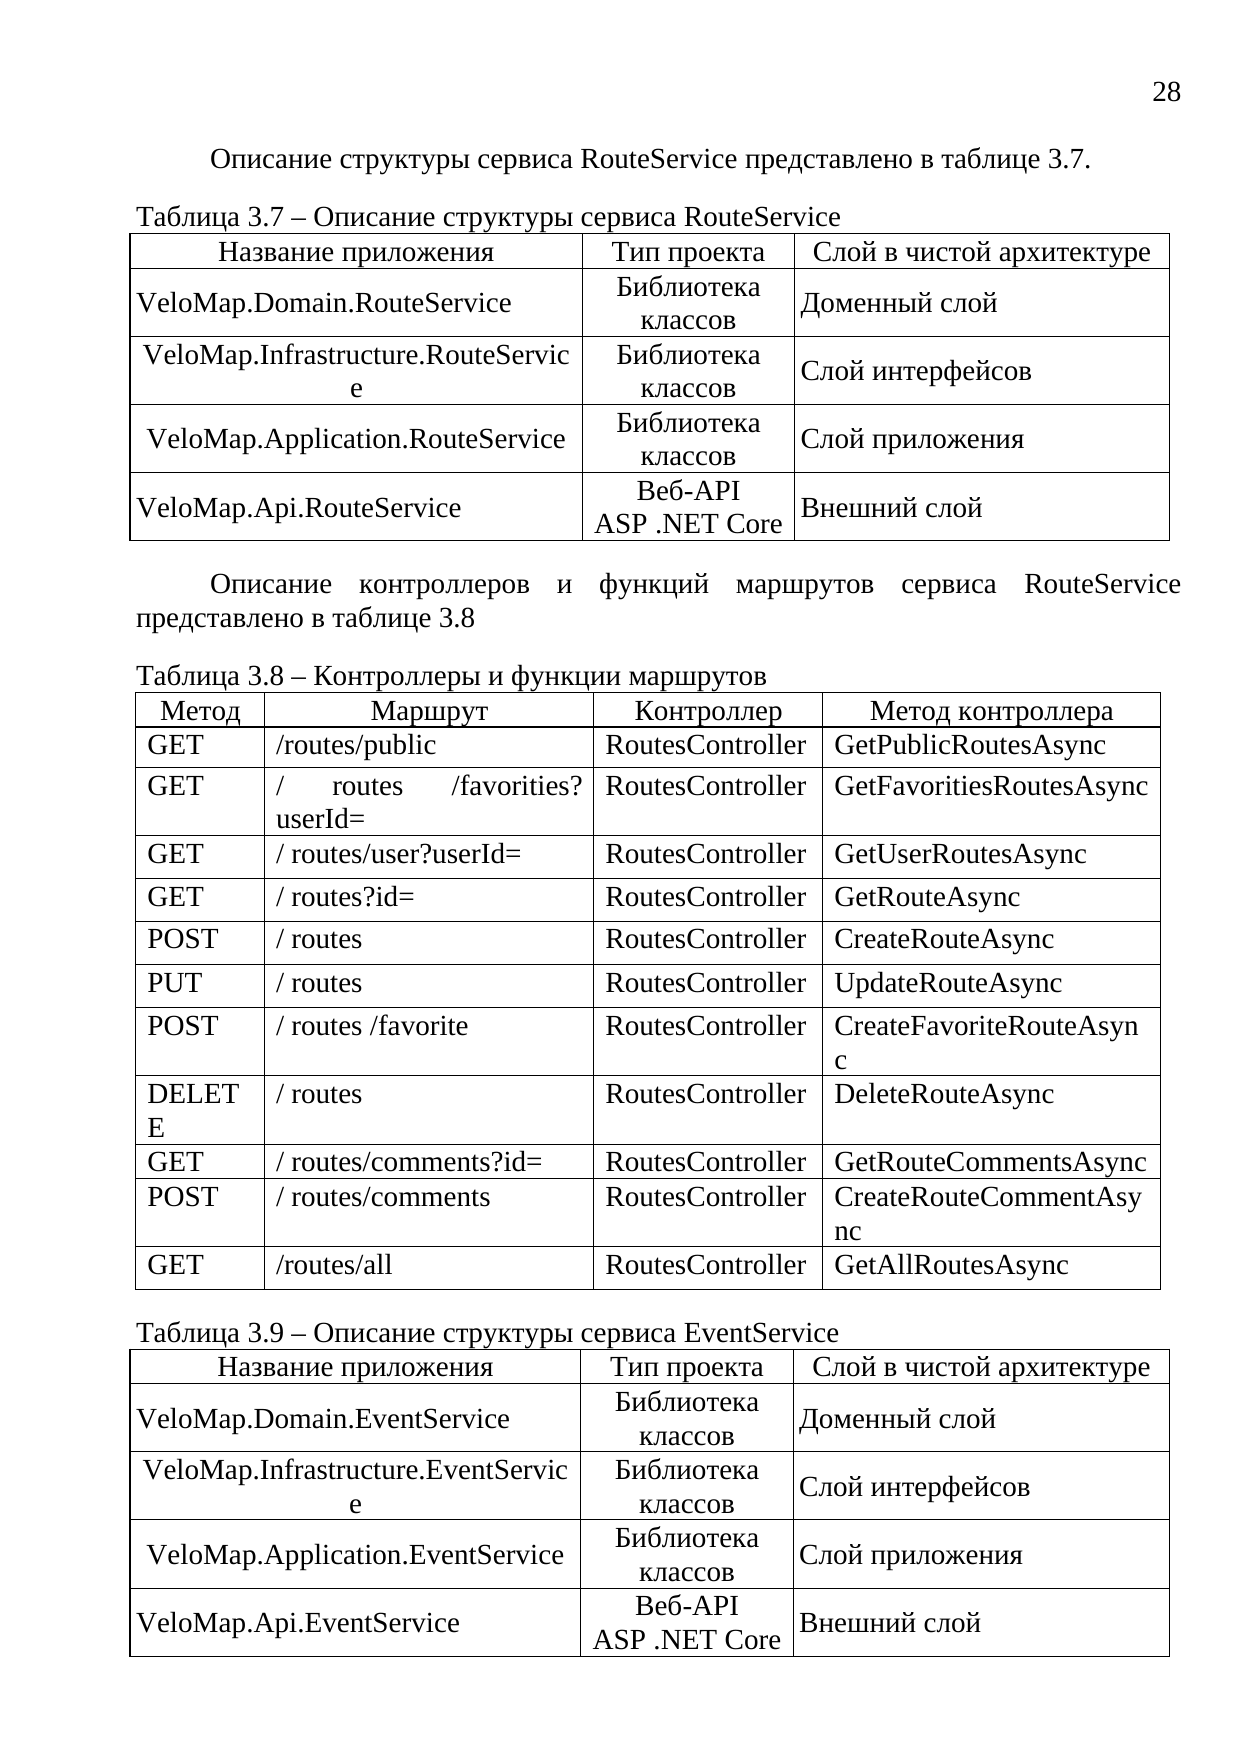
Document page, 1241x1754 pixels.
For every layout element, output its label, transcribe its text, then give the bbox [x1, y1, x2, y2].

table_cell GetRouteCommentsAsync [823, 1145, 1160, 1178]
table_cell RoutesController [594, 1145, 822, 1178]
table_cell / routes [265, 965, 593, 1007]
table_cell VeloMap.Domain.EventService [131, 1384, 580, 1451]
table_cell POST [136, 1008, 264, 1075]
table_cell GET [136, 728, 264, 767]
table_cell RoutesController [594, 879, 822, 921]
table_cell CreateFavoriteRouteAsync [823, 1008, 1160, 1075]
table_cell RoutesController [594, 836, 822, 878]
table_cell VeloMap.Application.RouteService [131, 405, 582, 472]
table_cell / routes /favorities?userId= [265, 768, 593, 835]
table_cell RoutesController [594, 1008, 822, 1075]
table_cell GetUserRoutesAsync [823, 836, 1160, 878]
table_cell RoutesController [594, 1179, 822, 1246]
table_cell RoutesController [594, 922, 822, 964]
text Описание структуры сервиса RouteService представлено в таблице 3.7. [136, 141, 1181, 174]
table_cell / routes?id= [265, 879, 593, 921]
table_cell Внешний слой [795, 473, 1169, 540]
table_cell / routes/user?userId= [265, 836, 593, 878]
table_cell /routes/all [265, 1247, 593, 1289]
table_cell DELETE [136, 1076, 264, 1143]
table_cell Библиотека классов [583, 269, 794, 336]
table_header Тип проекта [581, 1350, 793, 1383]
table_cell GetRouteAsync [823, 879, 1160, 921]
text Таблица 3.9 – Описание структуры сервиса EventService [136, 1315, 1181, 1348]
table_cell / routes /favorite [265, 1008, 593, 1075]
table_cell PUT [136, 965, 264, 1007]
table_cell GET [136, 768, 264, 835]
table_cell Внешний слой [794, 1589, 1169, 1656]
table_header Название приложения [131, 1350, 580, 1383]
table_cell RoutesController [594, 768, 822, 835]
table_cell RoutesController [594, 728, 822, 767]
table_cell / routes/comments [265, 1179, 593, 1246]
table_cell /routes/public [265, 728, 593, 767]
text Таблица 3.8 – Контроллеры и функции маршрутов [136, 658, 1181, 692]
table_cell VeloMap.Application.EventService [131, 1520, 580, 1587]
table_cell Библиотека классов [581, 1452, 793, 1519]
table_cell GET [136, 1145, 264, 1178]
table_cell CreateRouteAsync [823, 922, 1160, 964]
table_header Слой в чистой архитектуре [795, 234, 1169, 268]
table_cell Слой приложения [795, 405, 1169, 472]
table_cell GET [136, 836, 264, 878]
table_cell VeloMap.Infrastructure.RouteService [131, 337, 582, 404]
table_cell GET [136, 879, 264, 921]
table_cell Библиотека классов [583, 405, 794, 472]
table_cell VeloMap.Domain.RouteService [131, 269, 582, 336]
table_cell Библиотека классов [583, 337, 794, 404]
table_header Название приложения [131, 234, 582, 268]
table_cell Доменный слой [795, 269, 1169, 336]
table_header Метод [136, 693, 264, 726]
table_cell GET [136, 1247, 264, 1289]
table_cell RoutesController [594, 1247, 822, 1289]
table_cell RoutesController [594, 1076, 822, 1143]
table_cell VeloMap.Api.RouteService [131, 473, 582, 540]
table_header Контроллер [594, 693, 822, 726]
table_cell RoutesController [594, 965, 822, 1007]
table_cell GetFavoritiesRoutesAsync [823, 768, 1160, 835]
table_cell Слой интерфейсов [794, 1452, 1169, 1519]
table_cell POST [136, 922, 264, 964]
table_header Метод контроллера [823, 693, 1160, 726]
table_cell Слой приложения [794, 1520, 1169, 1587]
text Таблица 3.7 – Описание структуры сервиса RouteService [136, 199, 1181, 233]
table_cell VeloMap.Infrastructure.EventService [131, 1452, 580, 1519]
table_cell DeleteRouteAsync [823, 1076, 1160, 1143]
table_cell VeloMap.Api.EventService [131, 1589, 580, 1656]
table_cell CreateRouteCommentAsync [823, 1179, 1160, 1246]
table_cell POST [136, 1179, 264, 1246]
table_cell / routes/comments?id= [265, 1145, 593, 1178]
table_cell Слой интерфейсов [795, 337, 1169, 404]
table_cell GetPublicRoutesAsync [823, 728, 1160, 767]
table_cell / routes [265, 922, 593, 964]
table_cell / routes [265, 1076, 593, 1143]
table_cell UpdateRouteAsync [823, 965, 1160, 1007]
table_cell GetAllRoutesAsync [823, 1247, 1160, 1289]
table_cell Библиотека классов [581, 1520, 793, 1587]
table_header Слой в чистой архитектуре [794, 1350, 1169, 1383]
table_cell Доменный слой [794, 1384, 1169, 1451]
table_cell Библиотека классов [581, 1384, 793, 1451]
table_header Маршрут [265, 693, 593, 726]
table_cell Веб-API ASP .NET Core [583, 473, 794, 540]
table_cell Веб-API ASP .NET Core [581, 1589, 793, 1656]
table_header Тип проекта [583, 234, 794, 268]
text Описание контроллеров и функций маршрутов сервиса RouteService представлено в таблице 3.8 [136, 566, 1181, 633]
